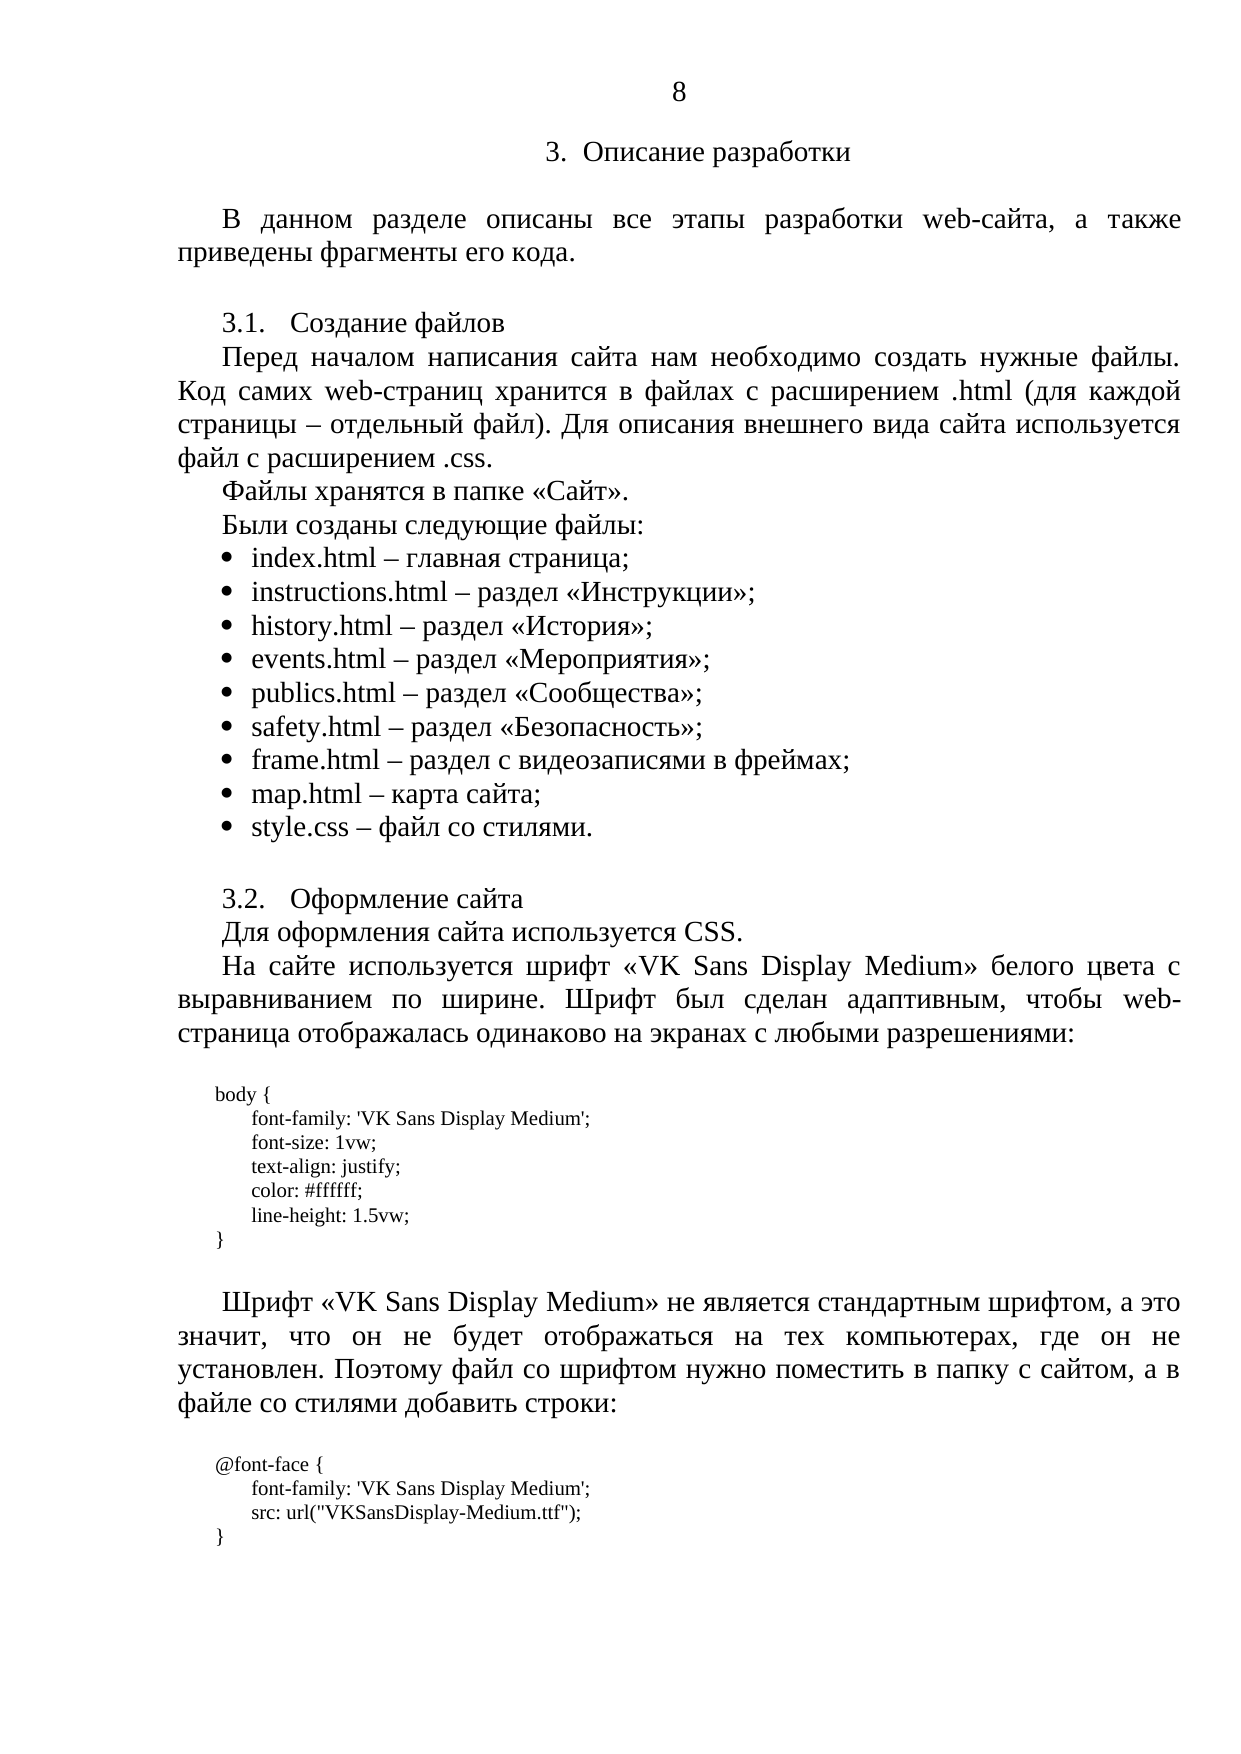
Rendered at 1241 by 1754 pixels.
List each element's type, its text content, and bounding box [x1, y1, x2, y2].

text Шрифт «VK Sans Display Medium» не является стандартным шрифтом, а это значит, что он не будет отображаться на тех компьютерах, где он не установлен. Поэтому файл со шрифтом нужно поместить в папку с сайтом, а в файле со стилями добавить строки: [177, 1284, 1181, 1418]
text font-family: 'VK Sans Display Medium'; [177, 1476, 1181, 1500]
text @font-face { [177, 1452, 1181, 1476]
subtitle Создание файлов [222, 306, 1181, 339]
subtitle Оформление сайта [222, 881, 1181, 914]
text На сайте используется шрифт «VK Sans Display Medium» белого цвета с выравниванием по ширине. Шрифт был сделан адаптивным, чтобы web-страница отображалась одинаково на экранах с любыми разрешениями: [177, 948, 1181, 1049]
text color: #ffffff; [215, 1178, 1181, 1202]
text Перед началом написания сайта нам необходимо создать нужные файлы. Код самих web-страниц хранится в файлах с расширением .html (для каждой страницы – отдельный файл). Для описания внешнего вида сайта используется файл с расширением .css. [177, 339, 1181, 473]
list index.html – главная страница; [222, 540, 1181, 574]
text font-size: 1vw; [215, 1130, 1181, 1154]
list publics.html – раздел «Сообщества»; [222, 675, 1181, 709]
text Для оформления сайта используется CSS. [215, 914, 1181, 948]
list map.html – карта сайта; [222, 776, 1181, 809]
text body { [215, 1082, 1181, 1106]
list style.css – файл со стилями. [222, 809, 1181, 843]
text font-family: 'VK Sans Display Medium'; [215, 1106, 1181, 1130]
text src: url("VKSansDisplay-Medium.ttf"); [177, 1500, 1181, 1524]
list instructions.html – раздел «Инструкции»; [222, 574, 1181, 608]
text } [177, 1524, 1181, 1548]
text Были созданы следующие файлы: [177, 507, 1181, 540]
text line-height: 1.5vw; [215, 1202, 1181, 1227]
list safety.html – раздел «Безопасность»; [222, 709, 1181, 742]
text text-align: justify; [215, 1154, 1181, 1178]
text Файлы хранятся в папке «Сайт». [177, 473, 1181, 507]
list history.html – раздел «История»; [222, 608, 1181, 641]
text } [177, 1227, 1181, 1251]
subtitle Описание разработки [215, 134, 1181, 167]
list frame.html – раздел с видеозаписями в фреймах; [222, 742, 1181, 776]
list events.html – раздел «Мероприятия»; [222, 641, 1181, 675]
text В данном разделе описаны все этапы разработки web-сайта, а также приведены фрагменты его кода. [177, 201, 1181, 268]
